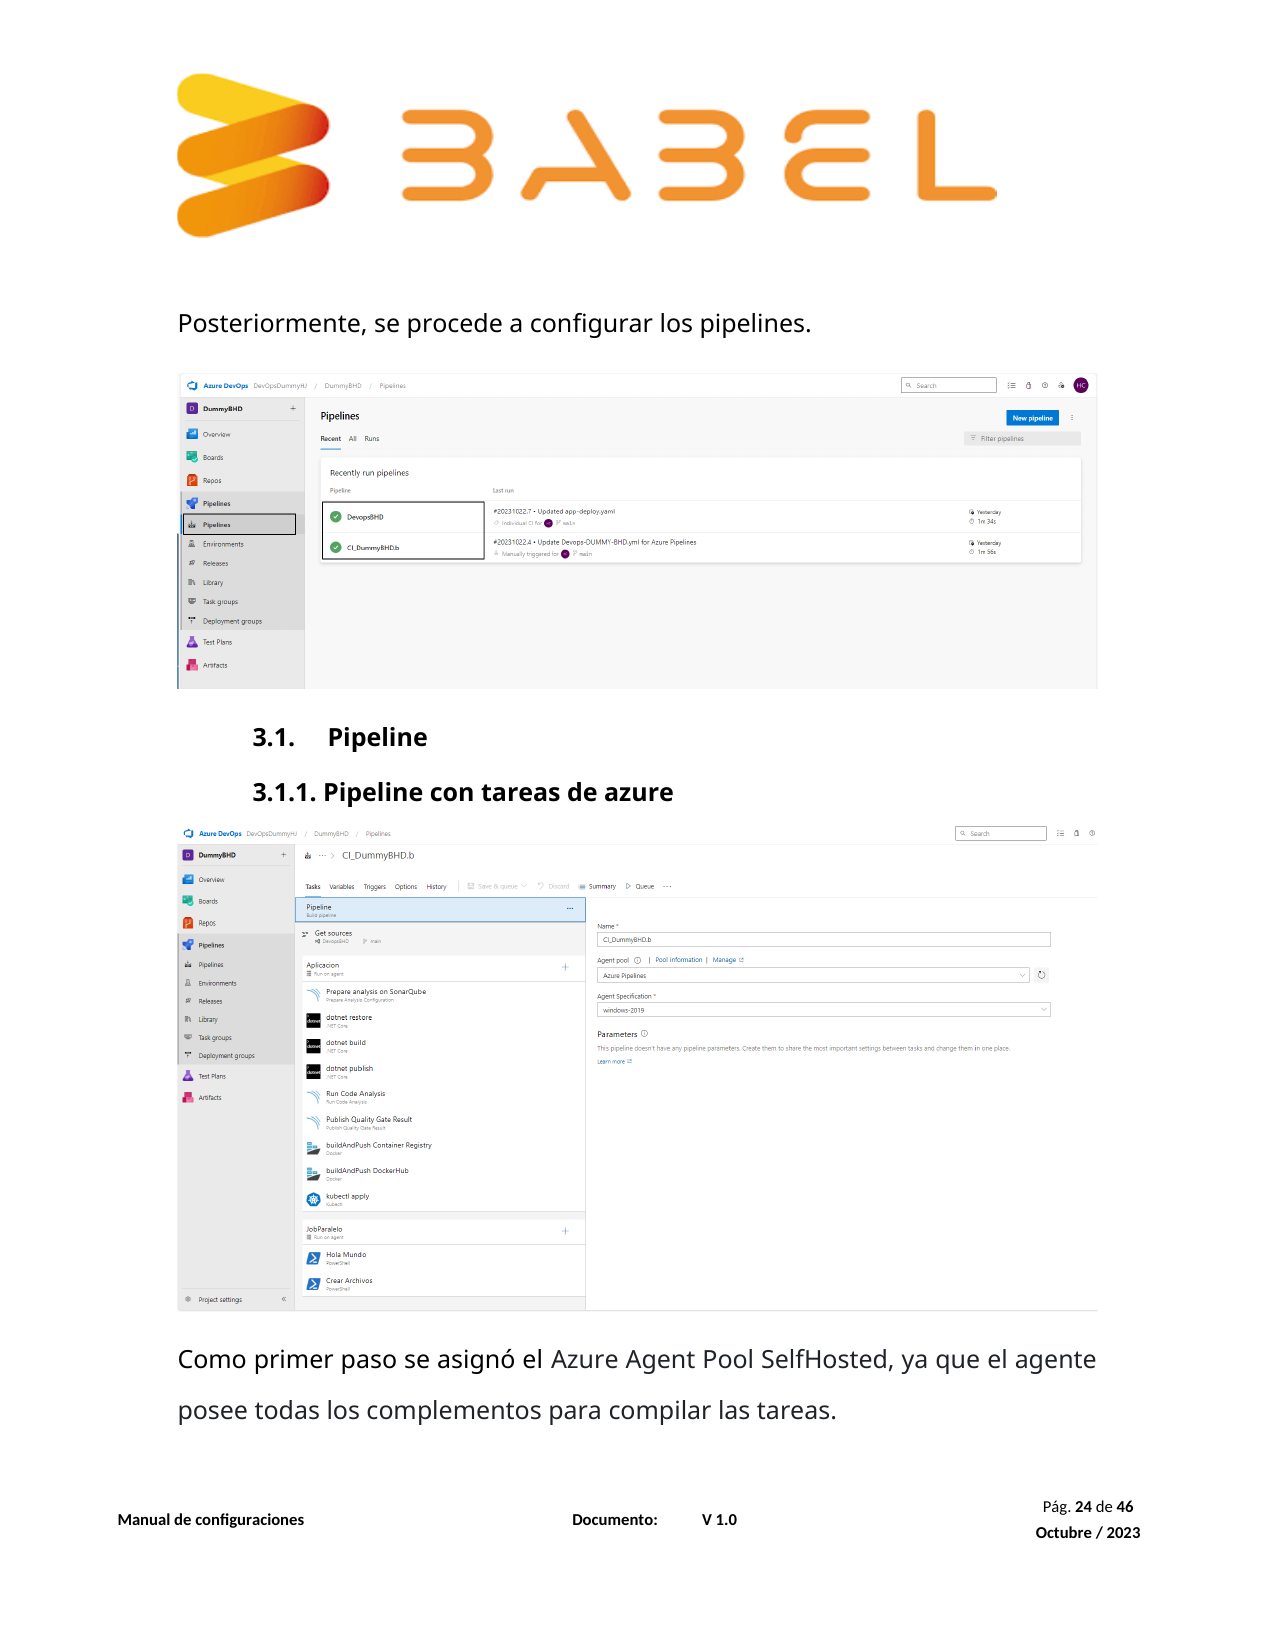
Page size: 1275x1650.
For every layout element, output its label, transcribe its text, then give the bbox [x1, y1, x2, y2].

picture [177, 73, 997, 238]
subtitle 3.1.1. Pipeline con tareas de azure [251, 774, 1098, 808]
text Como primer paso se asignó el Azure Agent Pool SelfHosted, ya que el agente posee todas los complementos para compilar las tareas. [177, 1342, 1098, 1427]
picture [177, 825, 1098, 1312]
text Posteriormente, se procede a configurar los pipelines. [177, 305, 1098, 339]
subtitle Pipeline [252, 719, 1098, 753]
picture [177, 373, 1098, 689]
